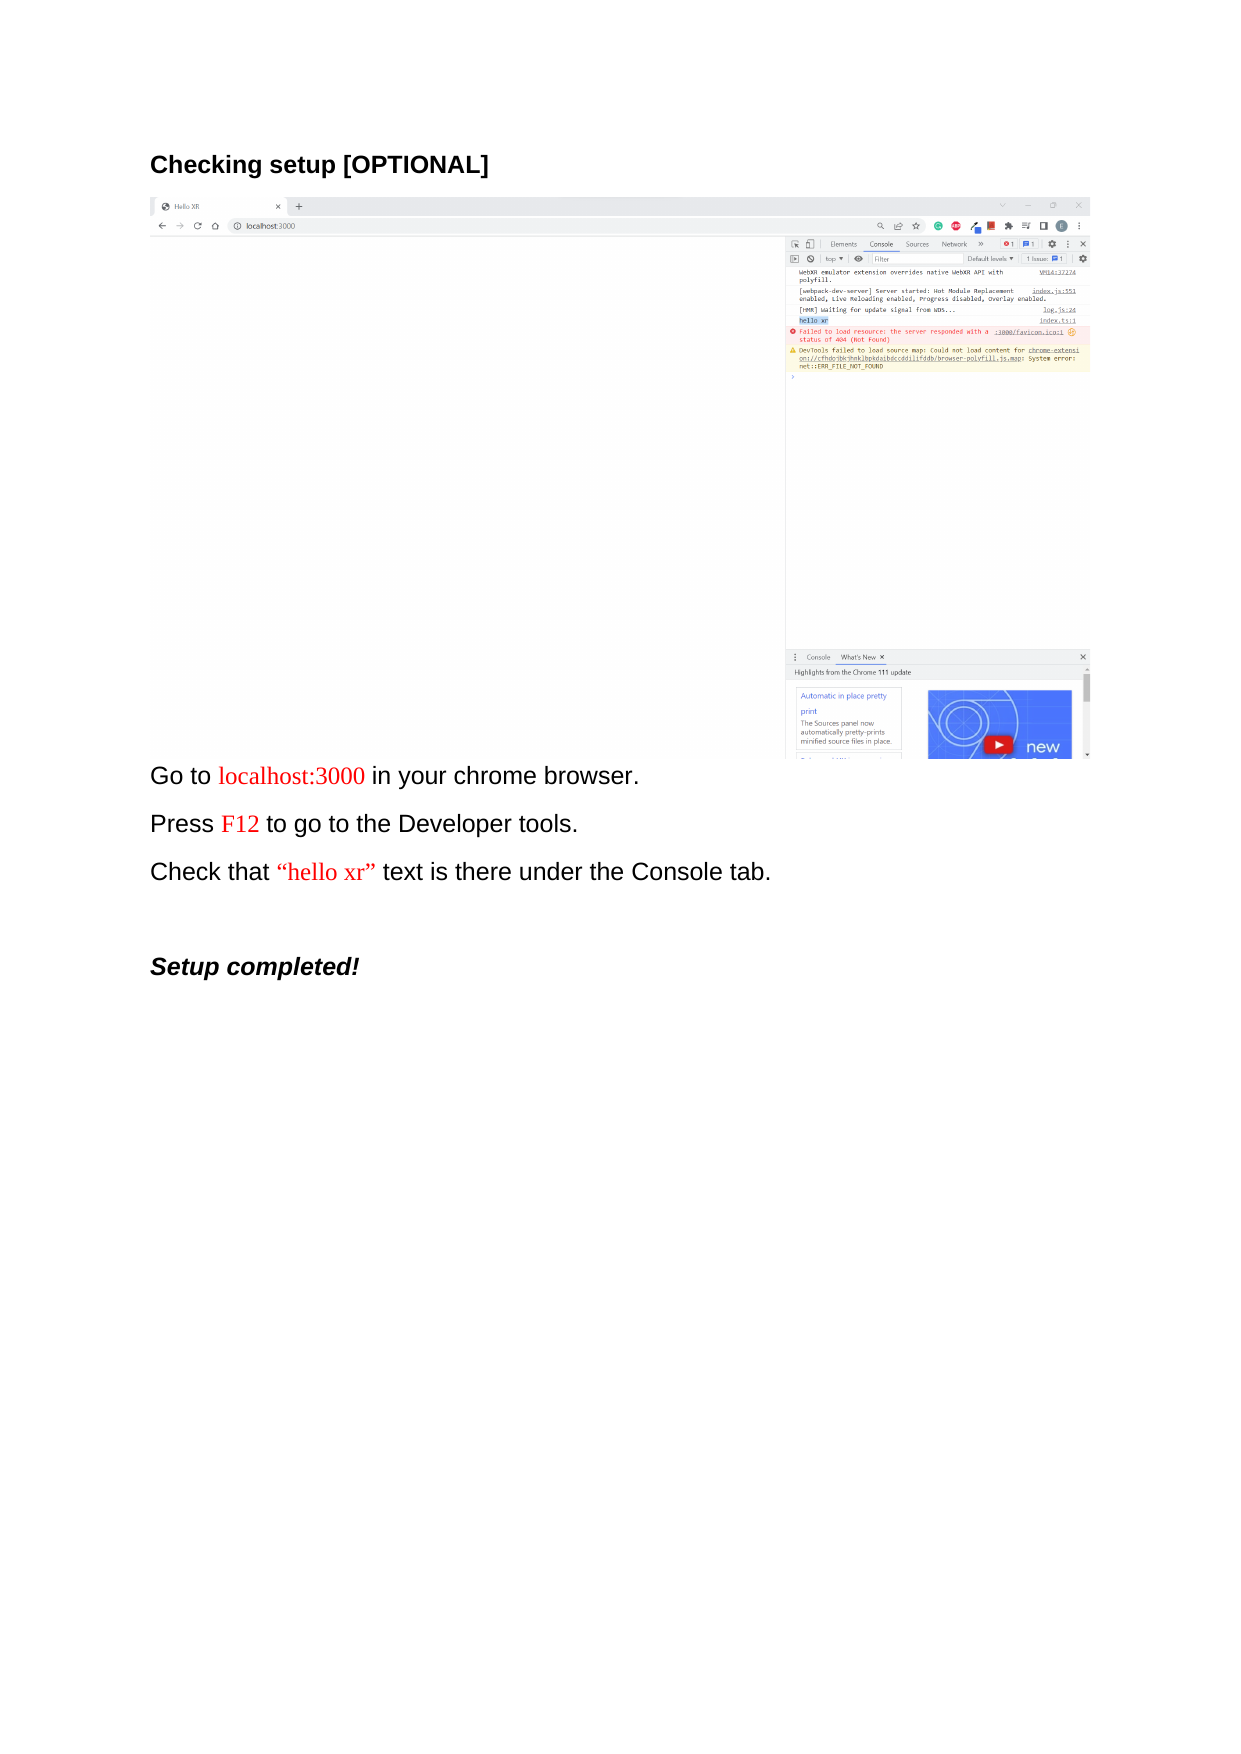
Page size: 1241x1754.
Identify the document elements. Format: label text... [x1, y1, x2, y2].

picture [150, 197, 1091, 759]
text Go to localhost:3000 in your chrome browser. [150, 761, 1090, 790]
text Press F12 to go to the Developer tools. [150, 809, 1090, 838]
text Setup completed! [150, 952, 1090, 981]
text Checking setup [OPTIONAL] [150, 150, 1090, 179]
text Check that “hello xr” text is there under the Console tab. [150, 857, 1090, 886]
